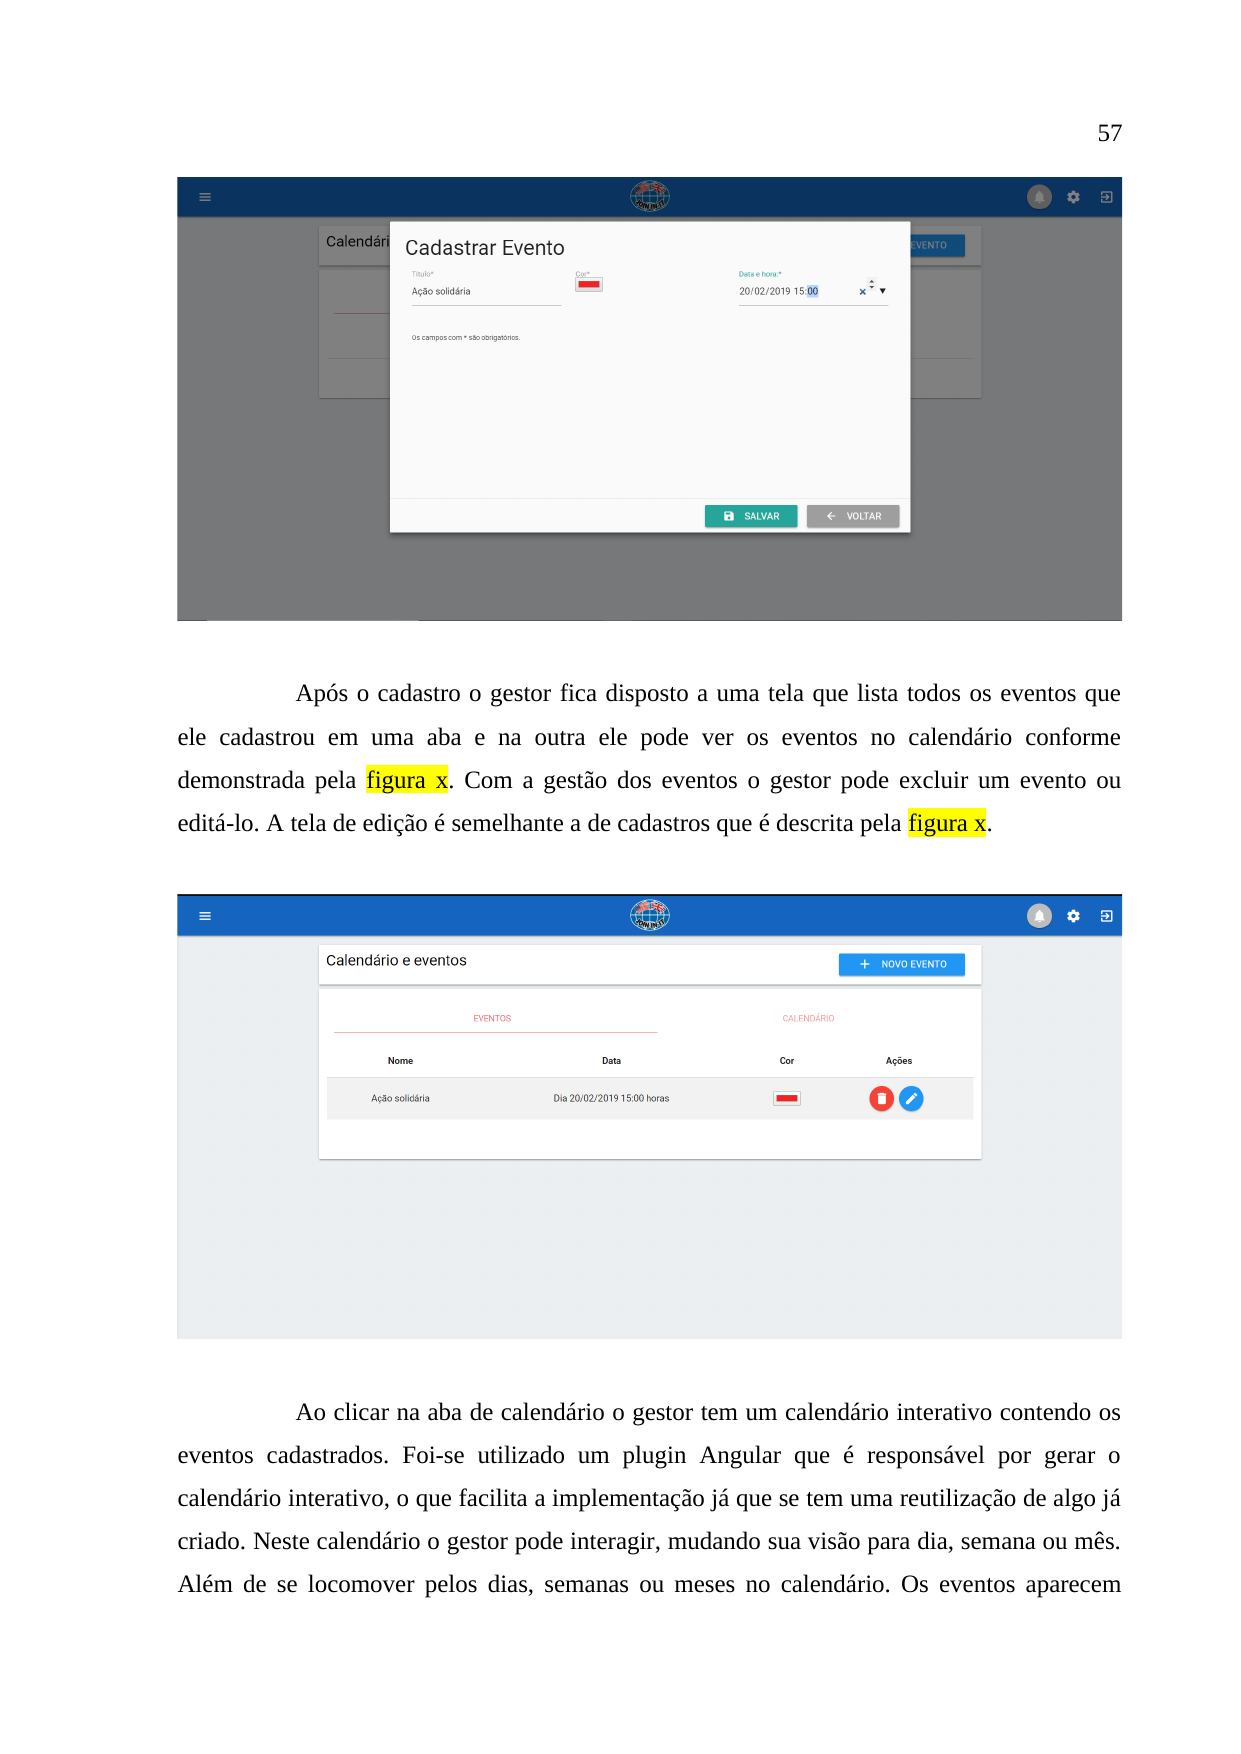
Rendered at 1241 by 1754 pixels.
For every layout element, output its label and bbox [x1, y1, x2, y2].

picture [177, 894, 1123, 1339]
picture [177, 177, 1123, 621]
